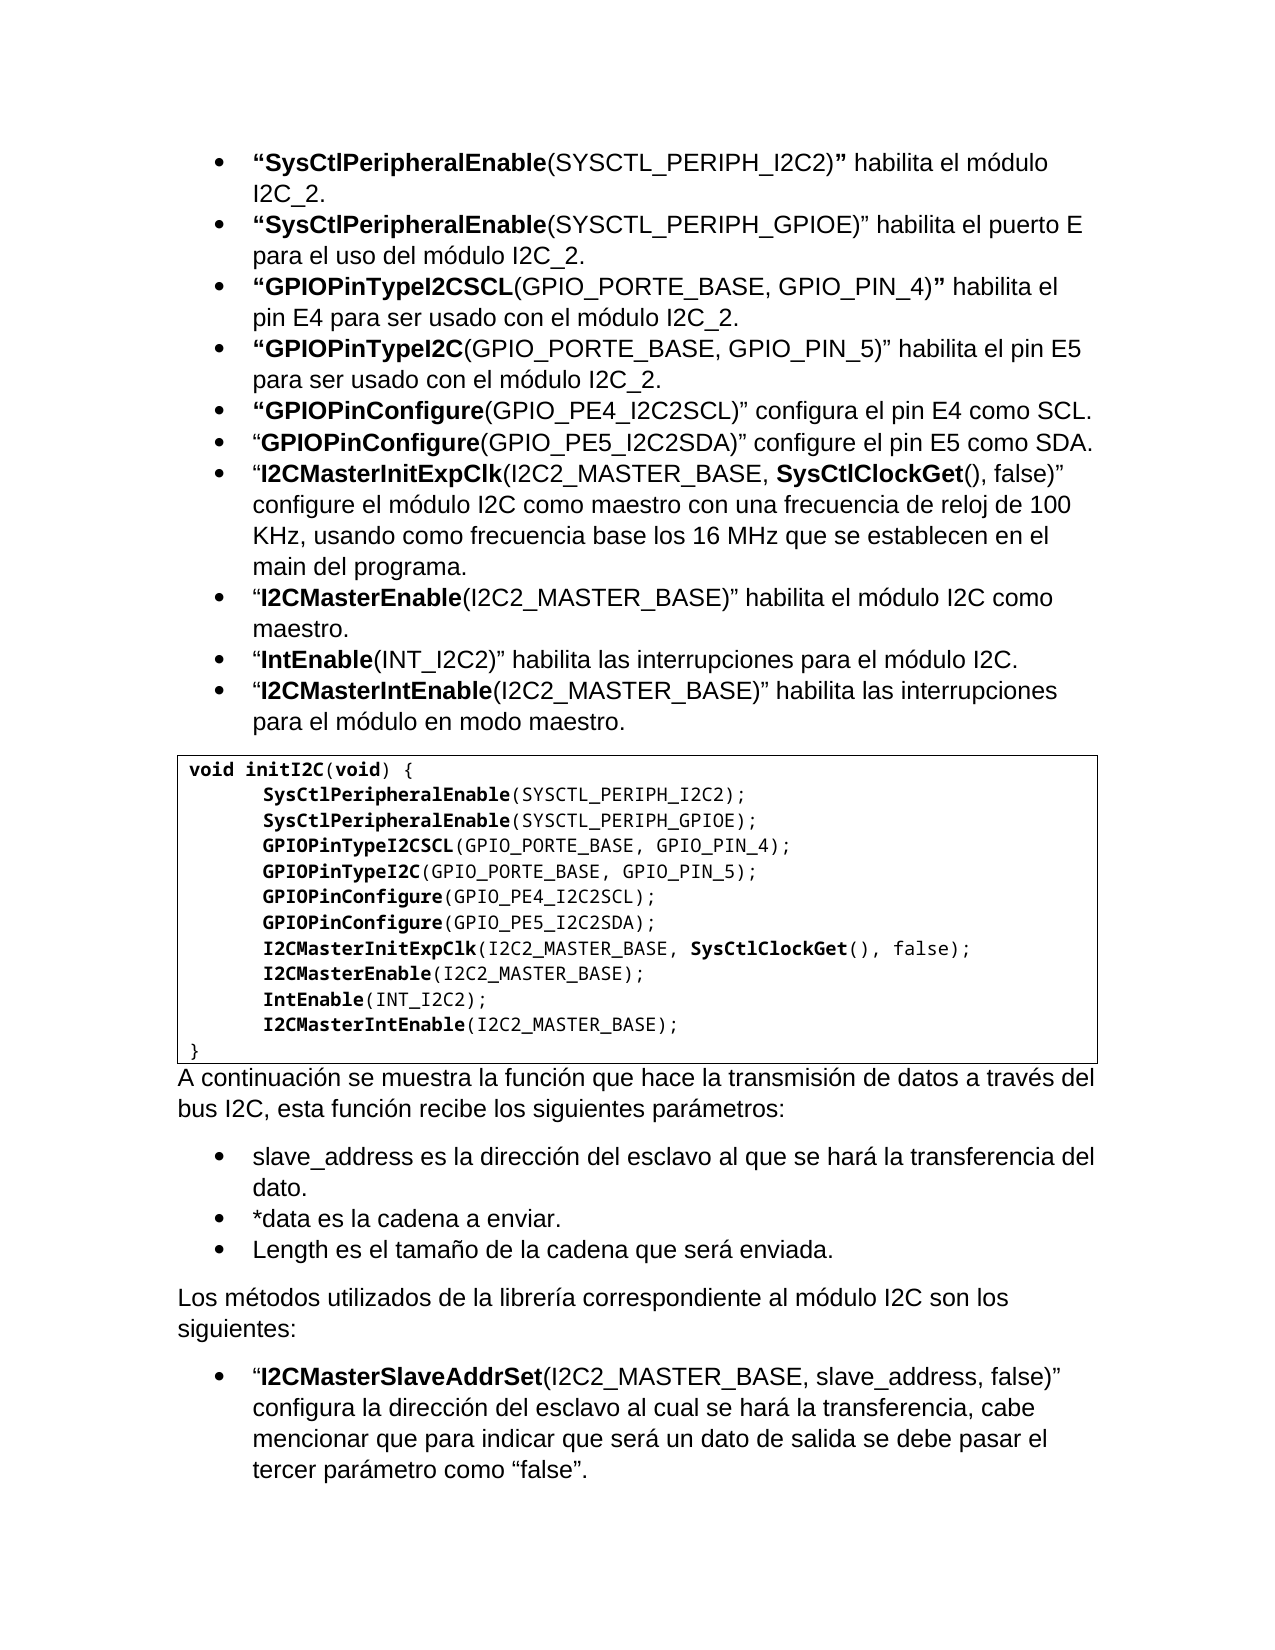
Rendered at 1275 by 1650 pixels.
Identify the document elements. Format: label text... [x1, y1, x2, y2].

list “I2CMasterSlaveAddrSet(I2C2_MASTER_BASE, slave_address, false)” configura la dirección del esclavo al cual se hará la transferencia, cabe mencionar que para indicar que será un dato de salida se debe pasar el tercer parámetro como “false”. [215, 1362, 1098, 1484]
list “I2CMasterInitExpClk(I2C2_MASTER_BASE, SysCtlClockGet(), false)” configure el módulo I2C como maestro con una frecuencia de reloj de 100 KHz, usando como frecuencia base los 16 MHz que se establecen en el main del programa. [215, 459, 1098, 581]
list *data es la cadena a enviar. [215, 1204, 1098, 1233]
table_header void initI2C(void) { SysCtlPeripheralEnable(SYSCTL_PERIPH_I2C2); SysCtlPeripheralEnable(SYSCTL_PERIPH_GPIOE); GPIOPinTypeI2CSCL(GPIO_PORTE_BASE, GPIO_PIN_4); GPIOPinTypeI2C(GPIO_PORTE_BASE, GPIO_PIN_5); GPIOPinConfigure(GPIO_PE4_I2C2SCL); GPIOPinConfigure(GPIO_PE5_I2C2SDA); I2CMasterInitExpClk(I2C2_MASTER_BASE, SysCtlClockGet(), false); I2CMasterEnable(I2C2_MASTER_BASE); IntEnable(INT_I2C2); I2CMasterIntEnable(I2C2_MASTER_BASE); } [178, 756, 1097, 1062]
list Length es el tamaño de la cadena que será enviada. [215, 1236, 1098, 1264]
list slave_address es la dirección del esclavo al que se hará la transferencia del dato. [215, 1142, 1098, 1202]
list “GPIOPinConfigure(GPIO_PE4_I2C2SCL)” configura el pin E4 como SCL. [215, 396, 1098, 425]
text Los métodos utilizados de la librería correspondiente al módulo I2C son los siguientes: [177, 1283, 1098, 1343]
list “I2CMasterIntEnable(I2C2_MASTER_BASE)” habilita las interrupciones para el módulo en modo maestro. [215, 676, 1098, 736]
list “GPIOPinTypeI2CSCL(GPIO_PORTE_BASE, GPIO_PIN_4)” habilita el pin E4 para ser usado con el módulo I2C_2. [215, 272, 1098, 332]
list “IntEnable(INT_I2C2)” habilita las interrupciones para el módulo I2C. [215, 645, 1098, 674]
list “I2CMasterEnable(I2C2_MASTER_BASE)” habilita el módulo I2C como maestro. [215, 583, 1098, 643]
text A continuación se muestra la función que hace la transmisión de datos a través del bus I2C, esta función recibe los siguientes parámetros: [177, 1064, 1098, 1123]
list “SysCtlPeripheralEnable(SYSCTL_PERIPH_I2C2)” habilita el módulo I2C_2. [215, 148, 1098, 207]
list “SysCtlPeripheralEnable(SYSCTL_PERIPH_GPIOE)” habilita el puerto E para el uso del módulo I2C_2. [215, 210, 1098, 270]
list “GPIOPinConfigure(GPIO_PE5_I2C2SDA)” configure el pin E5 como SDA. [215, 427, 1098, 456]
list “GPIOPinTypeI2C(GPIO_PORTE_BASE, GPIO_PIN_5)” habilita el pin E5 para ser usado con el módulo I2C_2. [215, 334, 1098, 394]
